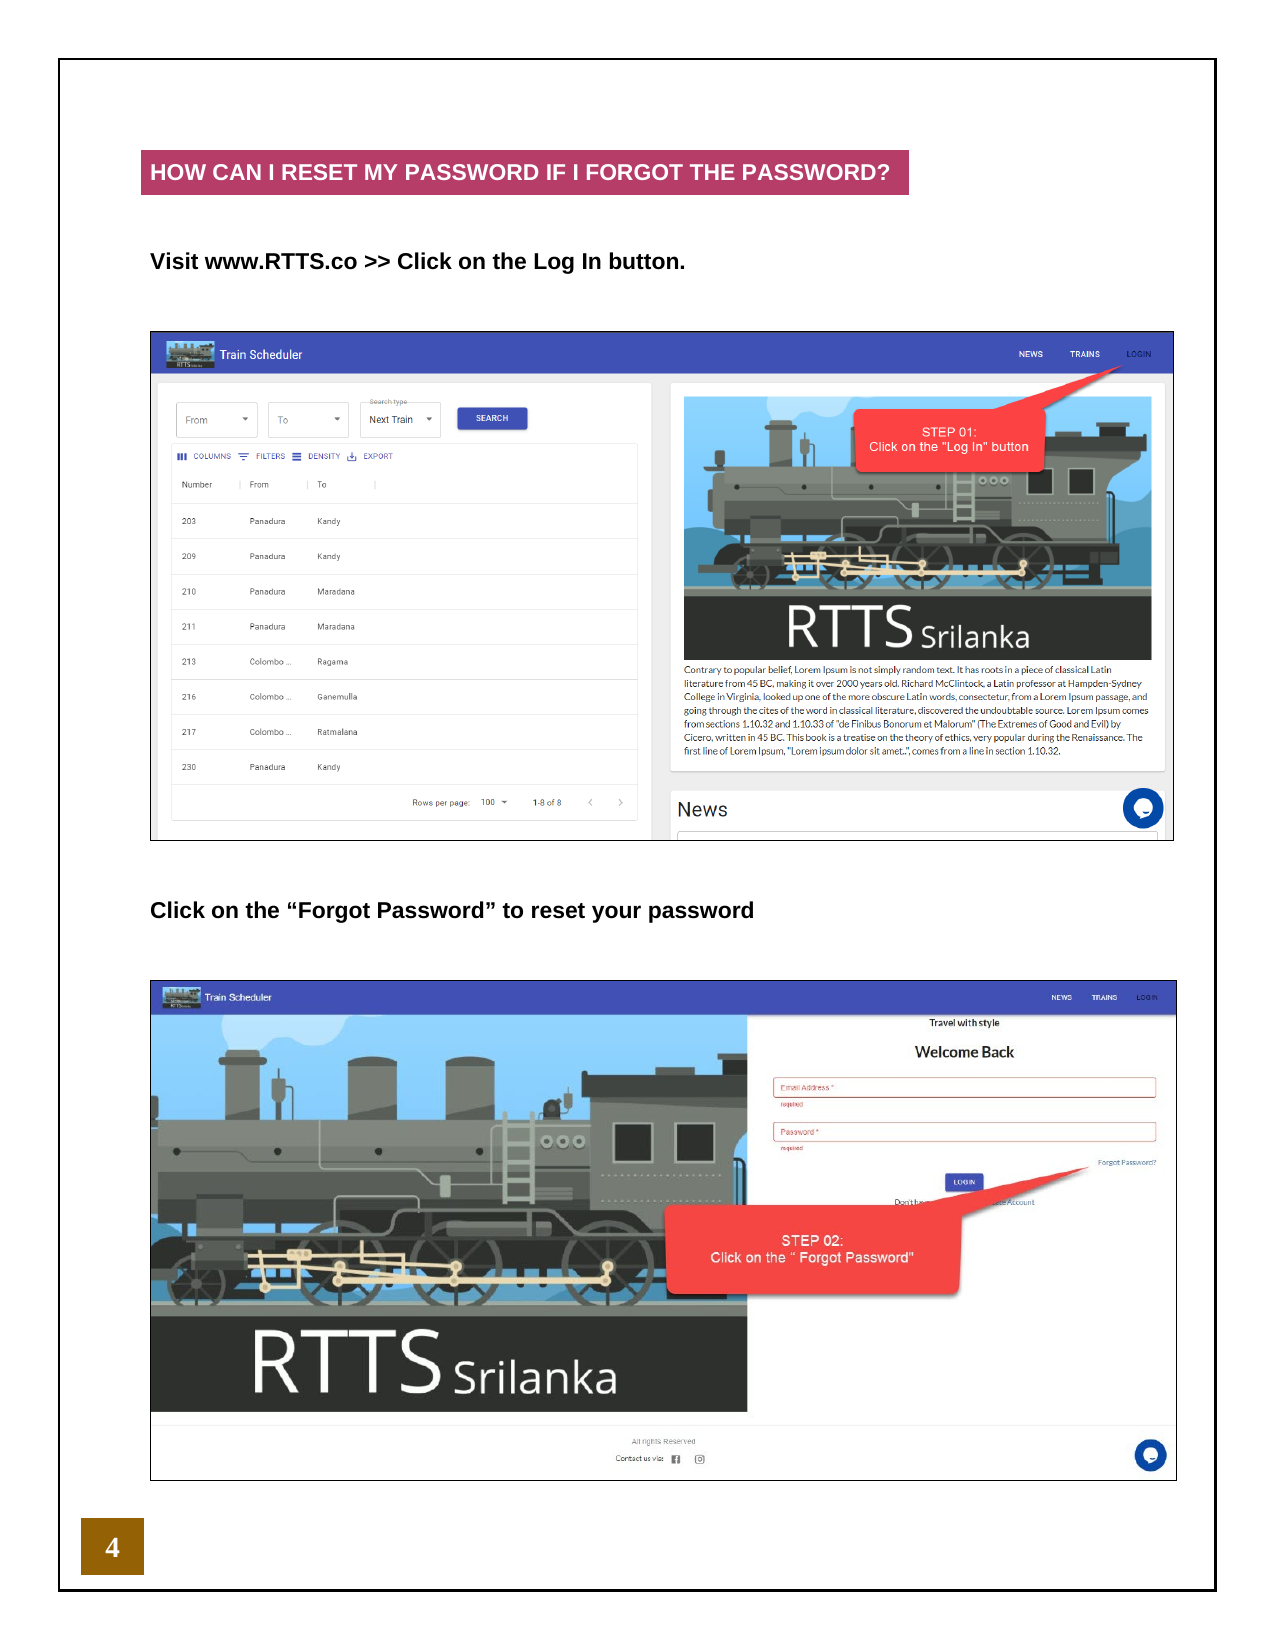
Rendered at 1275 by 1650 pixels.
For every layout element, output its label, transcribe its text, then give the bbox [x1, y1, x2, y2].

picture [151, 981, 1176, 1480]
subtitle How Can I Reset My Password If I Forgot the Password? [142, 151, 908, 194]
text Visit www.RTTS.co >> Click on the Log In button. [150, 248, 900, 274]
picture [151, 332, 1173, 840]
text Click on the “Forgot Password” to reset your password [150, 897, 900, 924]
